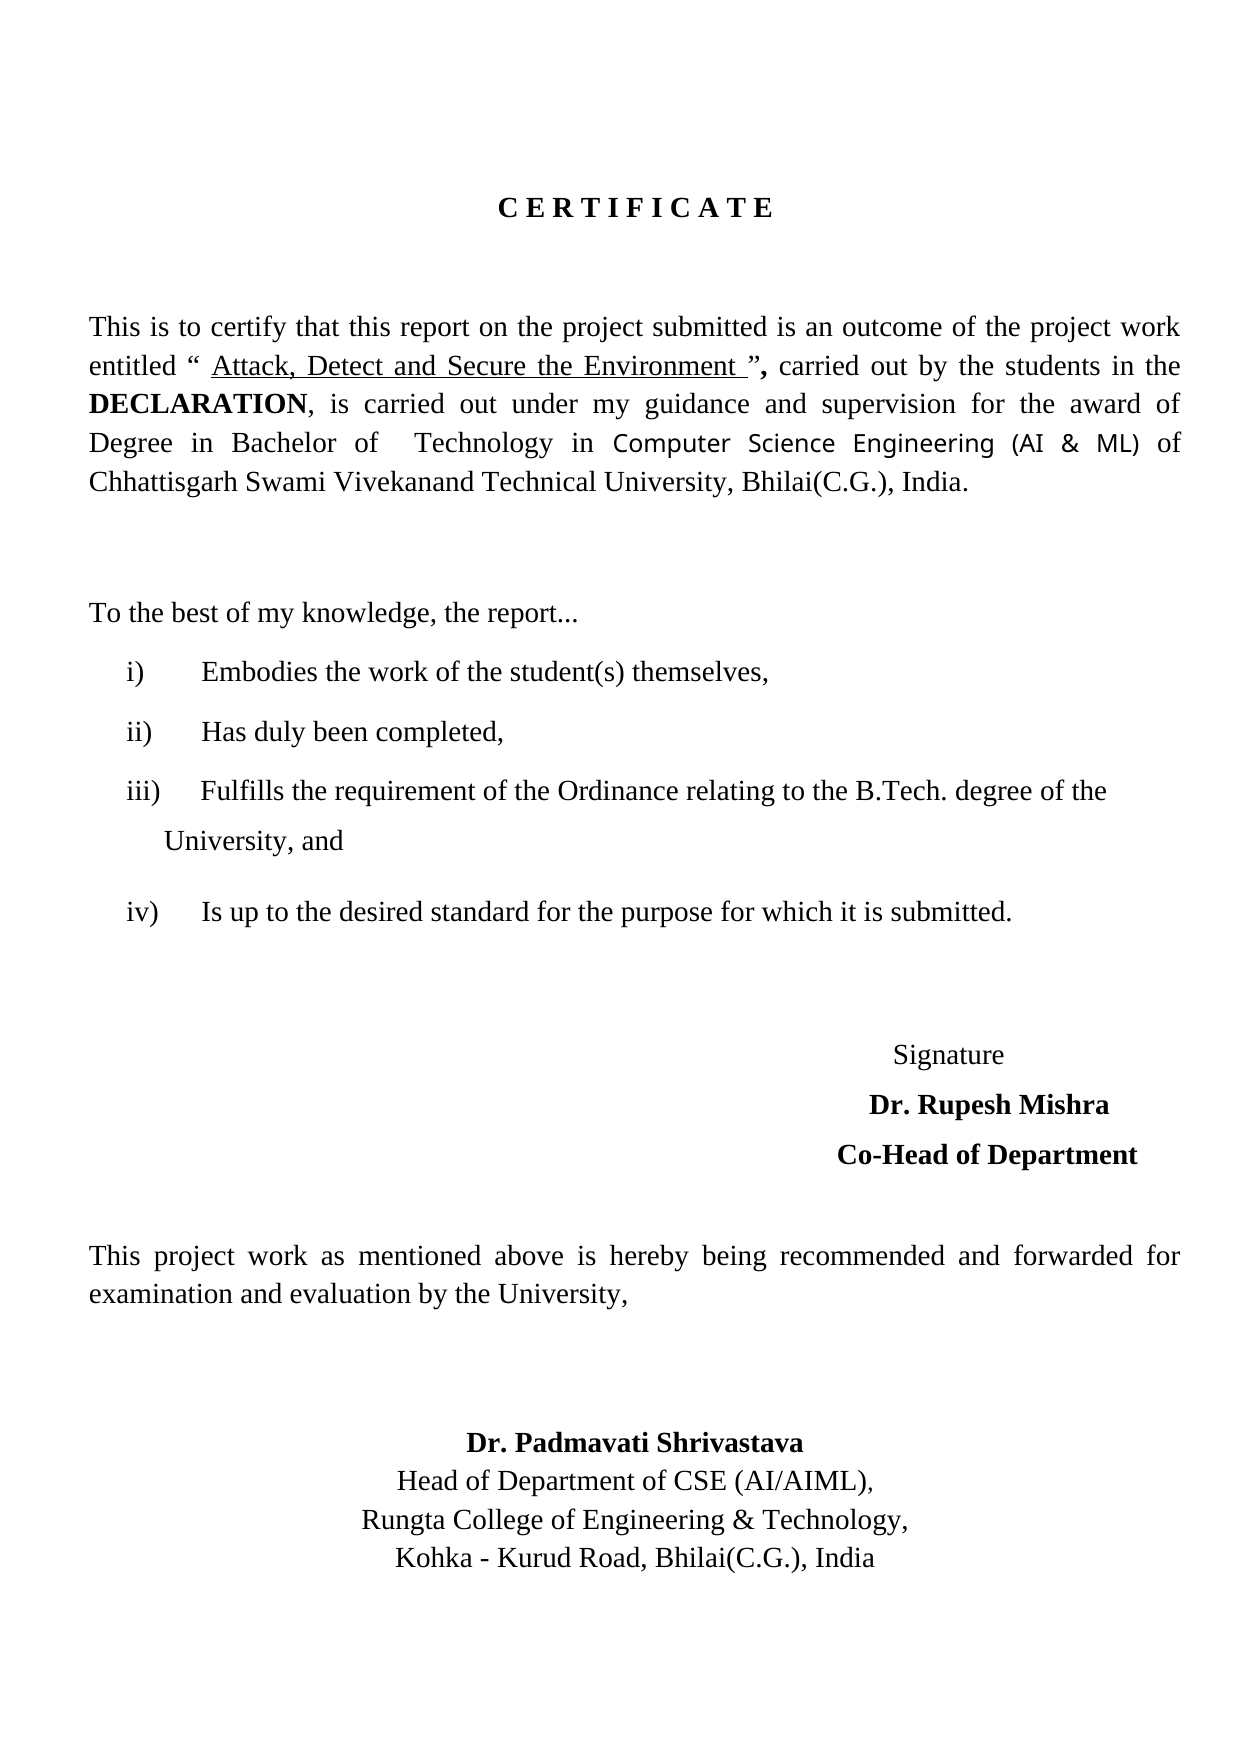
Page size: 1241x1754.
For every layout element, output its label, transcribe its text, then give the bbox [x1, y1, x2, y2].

text Kohka - Kurud Road, Bhilai(C.G.), India [89, 1541, 1181, 1574]
text C E R T I F I C A T E [89, 190, 1181, 224]
text Dr. Rupesh Mishra [89, 1087, 1181, 1121]
text Dr. Padmavati Shrivastava [89, 1425, 1181, 1458]
text Rungta College of Engineering & Technology, [89, 1502, 1181, 1536]
text Signature [89, 1037, 1181, 1070]
list Has duly been completed, [126, 714, 1181, 747]
list Fulfills the requirement of the Ordinance relating to the B.Tech. degree of the University, and [126, 773, 1181, 857]
text This project work as mentioned above is hereby being recommended and forwarded for examination and evaluation by the University, [89, 1238, 1181, 1310]
list Is up to the desired standard for the purpose for which it is submitted. [126, 894, 1181, 928]
text Head of Department of CSE (AI/AIML), [89, 1463, 1181, 1497]
text To the best of my knowledge, the report... [89, 595, 1181, 628]
list Embodies the work of the student(s) themselves, [126, 654, 1181, 688]
text This is to certify that this report on the project submitted is an outcome of the project work entitled “ Attack, Detect and Secure the Environment ”, carried out by the students in the DECLARATION, is carried out under my guidance and supervision for the award of Degree in Bachelor of Technology in Computer Science Engineering (AI & ML) of Chhattisgarh Swami Vivekanand Technical University, Bhilai(C.G.), India. [89, 309, 1181, 498]
text Co-Head of Department [764, 1137, 1181, 1171]
